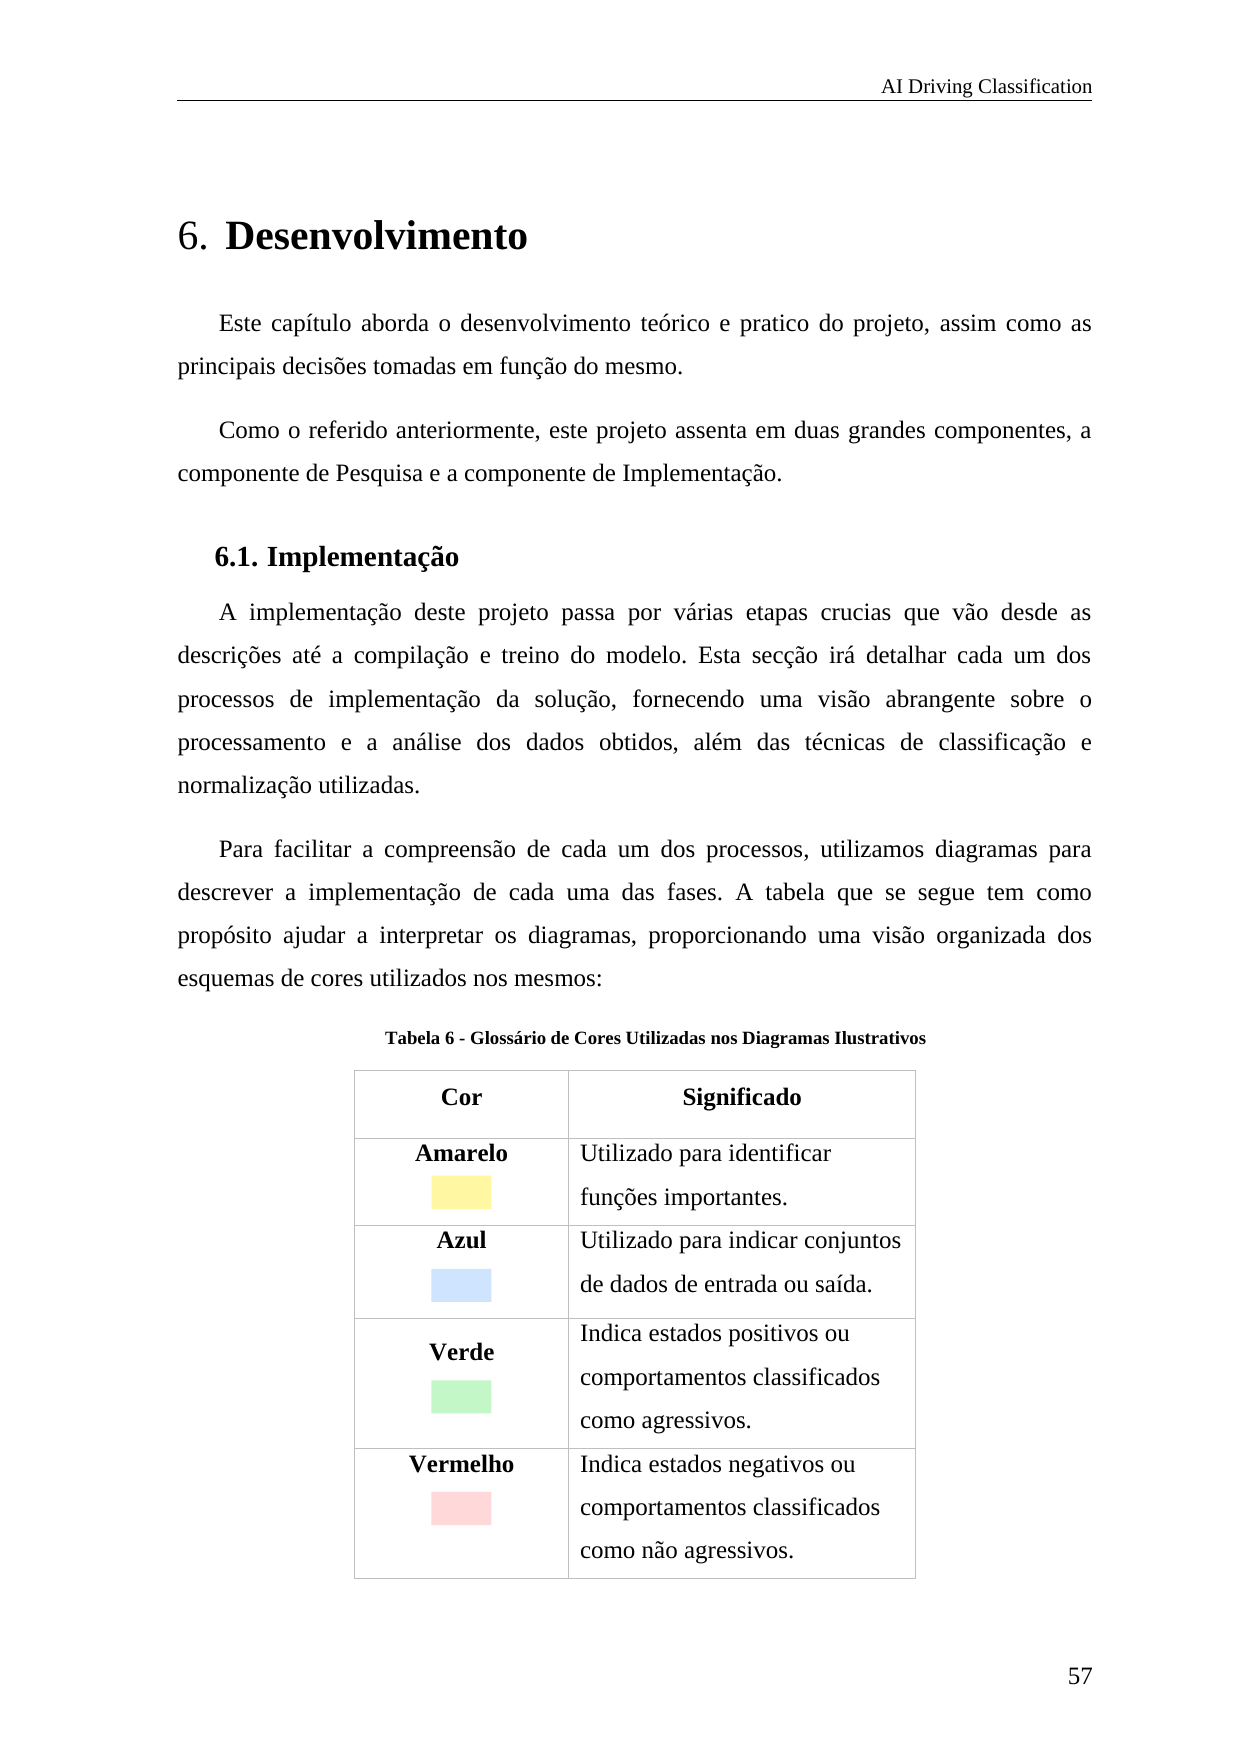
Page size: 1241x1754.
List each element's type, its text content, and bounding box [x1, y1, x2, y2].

text A implementação deste projeto passa por várias etapas crucias que vão desde as descrições até a compilação e treino do modelo. Esta secção irá detalhar cada um dos processos de implementação da solução, fornecendo uma visão abrangente sobre o processamento e a análise dos dados obtidos, além das técnicas de classificação e normalização utilizadas. [177, 597, 1092, 799]
subtitle Desenvolvimento [177, 210, 1092, 258]
table_cell Verde [355, 1319, 568, 1448]
subtitle Implementação [214, 539, 1092, 572]
table_header Cor [355, 1071, 568, 1137]
table_cell Azul [355, 1226, 568, 1317]
table_cell Indica estados negativos ou comportamentos classificados como não agressivos. [569, 1449, 915, 1578]
table_header Significado [569, 1071, 915, 1137]
table_cell Utilizado para indicar conjuntos de dados de entrada ou saída. [569, 1226, 915, 1317]
table_cell Amarelo [355, 1139, 568, 1224]
table_cell Indica estados positivos ou comportamentos classificados como agressivos. [569, 1319, 915, 1448]
text Este capítulo aborda o desenvolvimento teórico e pratico do projeto, assim como as principais decisões tomadas em função do mesmo. [177, 308, 1092, 380]
text Como o referido anteriormente, este projeto assenta em duas grandes componentes, a componente de Pesquisa e a componente de Implementação. [177, 415, 1092, 487]
text Para facilitar a compreensão de cada um dos processos, utilizamos diagramas para descrever a implementação de cada uma das fases. A tabela que se segue tem como propósito ajudar a interpretar os diagramas, proporcionando uma visão organizada dos esquemas de cores utilizados nos mesmos: [177, 834, 1092, 992]
table_cell Utilizado para identificar funções importantes. [569, 1139, 915, 1224]
text Tabela 6 - Glossário de Cores Utilizadas nos Diagramas Ilustrativos [177, 1027, 1092, 1049]
table_cell Vermelho [355, 1449, 568, 1578]
